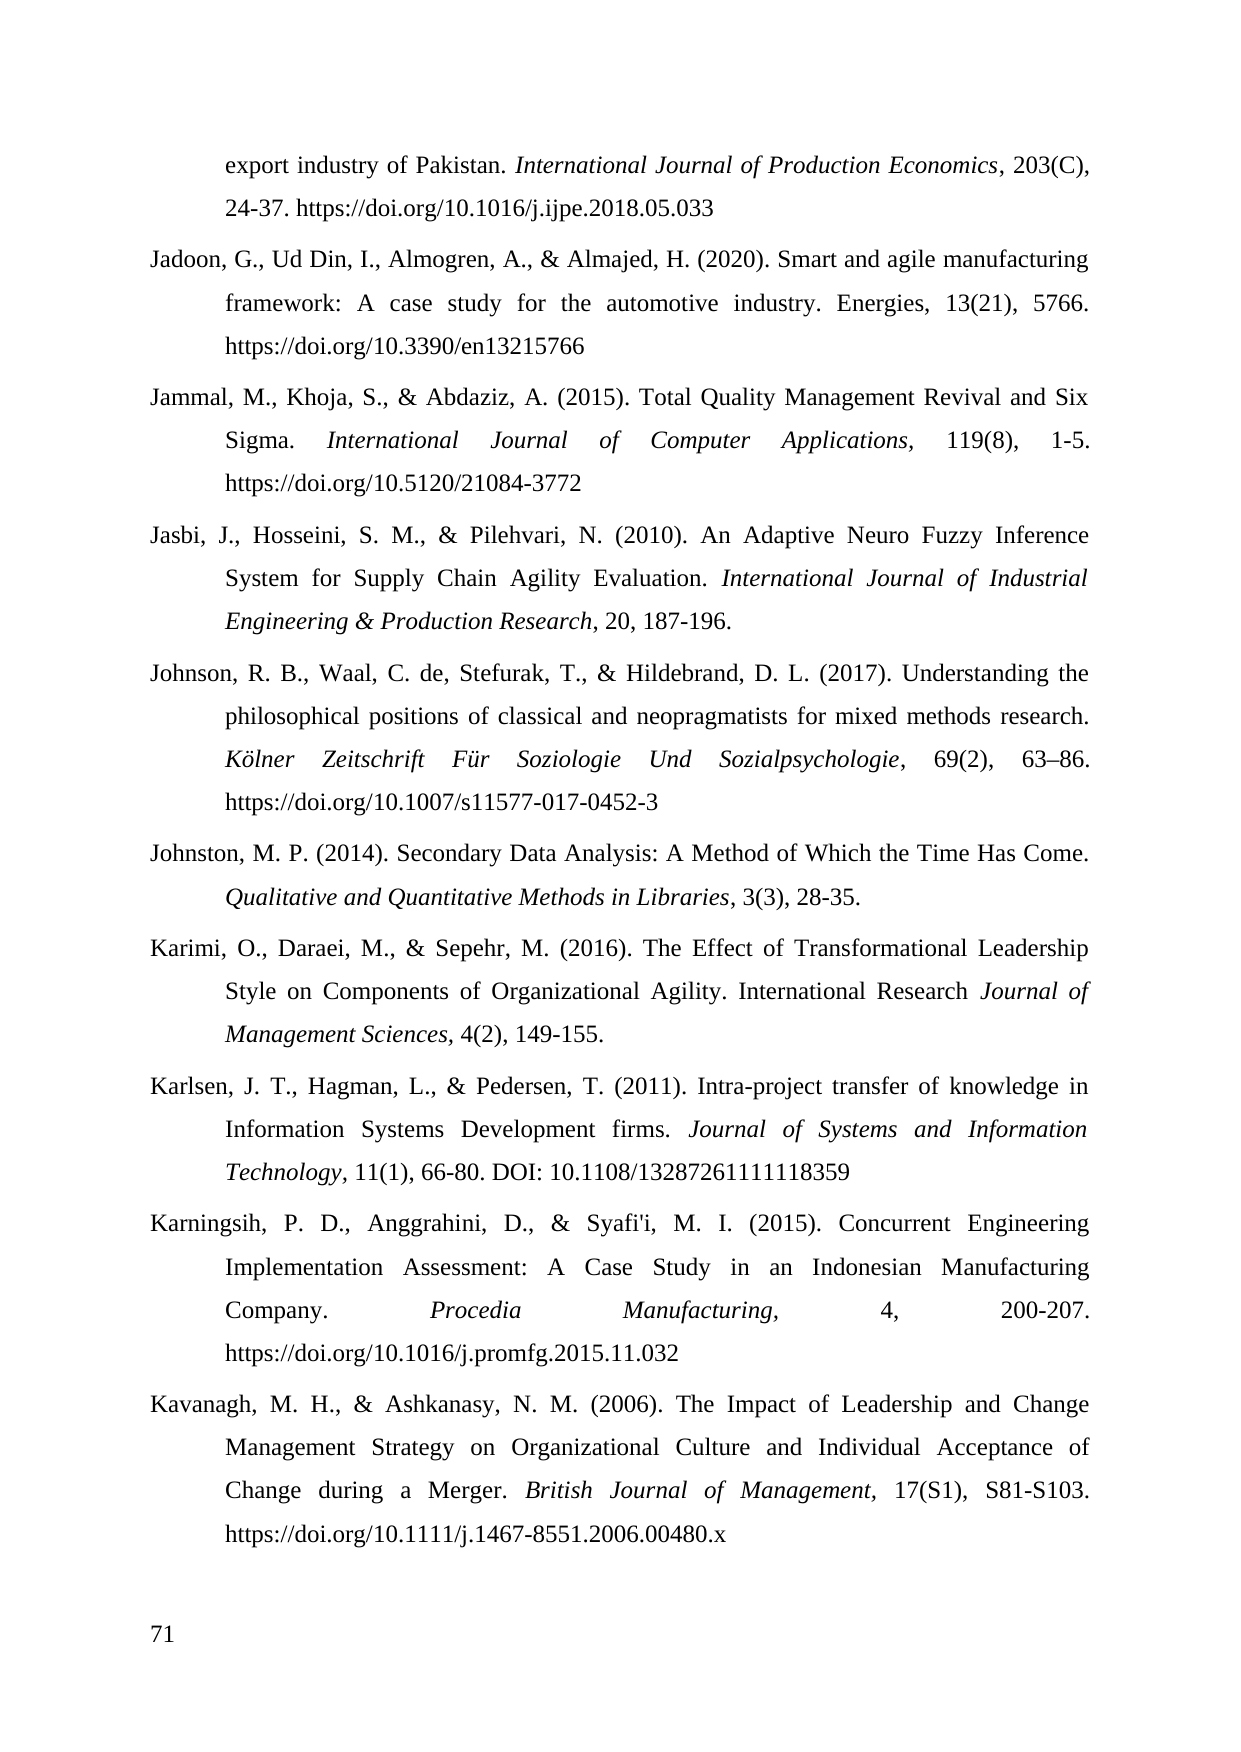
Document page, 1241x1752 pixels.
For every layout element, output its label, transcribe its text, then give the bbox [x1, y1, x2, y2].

text Karlsen, J. T., Hagman, L., & Pedersen, T. (2011). Intra-project transfer of knowledge in Information Systems Development firms. Journal of Systems and Information Technology, 11(1), 66-80. DOI: 10.1108/13287261111118359 [150, 1099, 1090, 1186]
text Kavanagh, M. H., & Ashkanasy, N. M. (2006). The Impact of Leadership and Change Management Strategy on Organizational Culture and Individual Acceptance of Change during a Merger. British Journal of Management, 17(S1), S81-S103. https://doi.org/10.1111/j.1467-8551.2006.00480.x [150, 1418, 1090, 1547]
text Johnston, M. P. (2014). Secondary Data Analysis: A Method of Which the Time Has Come. Qualitative and Quantitative Methods in Libraries, 3(3), 28-35. [150, 867, 1090, 910]
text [150, 150, 1090, 222]
text Johnson, R. B., Waal, C. de, Stefurak, T., & Hildebrand, D. L. (2017). Understanding the philosophical positions of classical and neopragmatists for mixed methods research. Kölner Zeitschrift Für Soziologie Und Sozialpsychologie, 69(2), 63–86. https://doi.org/10.1007/s11577-017-0452-3 [150, 686, 1090, 816]
text Karimi, O., Daraei, M., & Sepehr, M. (2016). The Effect of Transformational Leadership Style on Components of Organizational Agility. International Research Journal of Management Sciences, 4(2), 149-155. [150, 962, 1090, 1048]
text Karningsih, P. D., Anggrahini, D., & Syafi'i, M. I. (2015). Concurrent Engineering Implementation Assessment: A Case Study in an Indonesian Manufacturing Company. Procedia Manufacturing, 4, 200-207. https://doi.org/10.1016/j.promfg.2015.11.032 [150, 1237, 1090, 1367]
text Jadoon, G., Ud Din, I., Almogren, A., & Almajed, H. (2020). Smart and agile manufacturing framework: A case study for the automotive industry. Energies, 13(21), 5766. https://doi.org/10.3390/en13215766 [150, 273, 1090, 359]
text Jammal, M., Khoja, S., & Abdaziz, A. (2015). Total Quality Management Revival and Six Sigma. International Journal of Computer Applications, 119(8), 1-5. https://doi.org/10.5120/21084-3772 [150, 411, 1090, 497]
text Jasbi, J., Hosseini, S. M., & Pilehvari, N. (2010). An Adaptive Neuro Fuzzy Inference System for Supply Chain Agility Evaluation. International Journal of Industrial Engineering & Production Research, 20, 187-196. [150, 549, 1090, 635]
